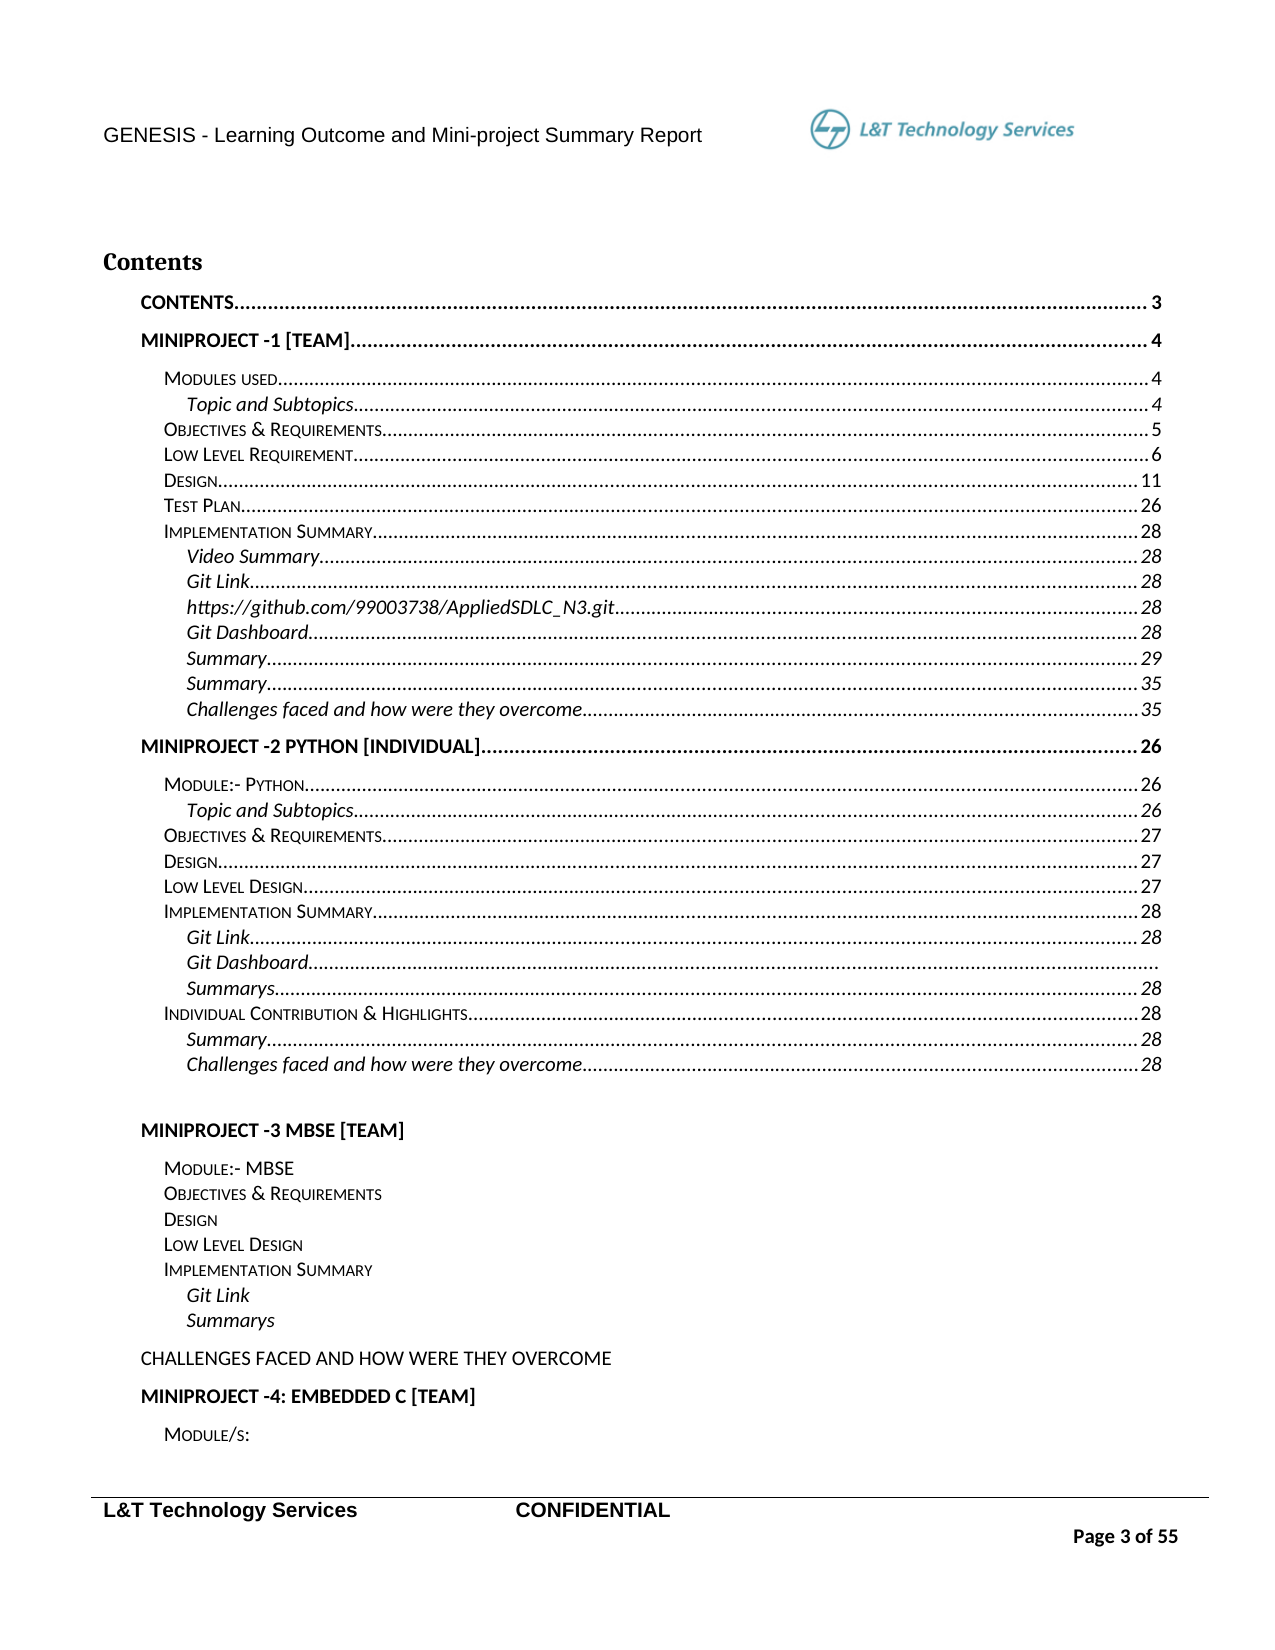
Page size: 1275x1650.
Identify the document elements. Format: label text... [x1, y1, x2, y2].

text Miniproject -3 MBSE [TEAM] 29 [103, 1117, 1162, 1142]
text Module:- MBSE 29 [126, 1155, 1162, 1180]
text Module/s: 33 [126, 1421, 1162, 1447]
text Implementation Summary 31 [126, 1257, 1162, 1282]
text Objectives & Requirements 29 [126, 1180, 1162, 1206]
text Git Link 31 [149, 1282, 1162, 1307]
text Miniproject -4: Embedded C [Team] 32 [103, 1383, 1162, 1409]
text Summarys 32 [149, 1307, 1162, 1333]
text Low Level Design 30 [126, 1231, 1162, 1257]
picture [808, 98, 1075, 162]
text Design 30 [126, 1206, 1162, 1231]
text Challenges faced and how were they overcome 40 [103, 1345, 1162, 1371]
